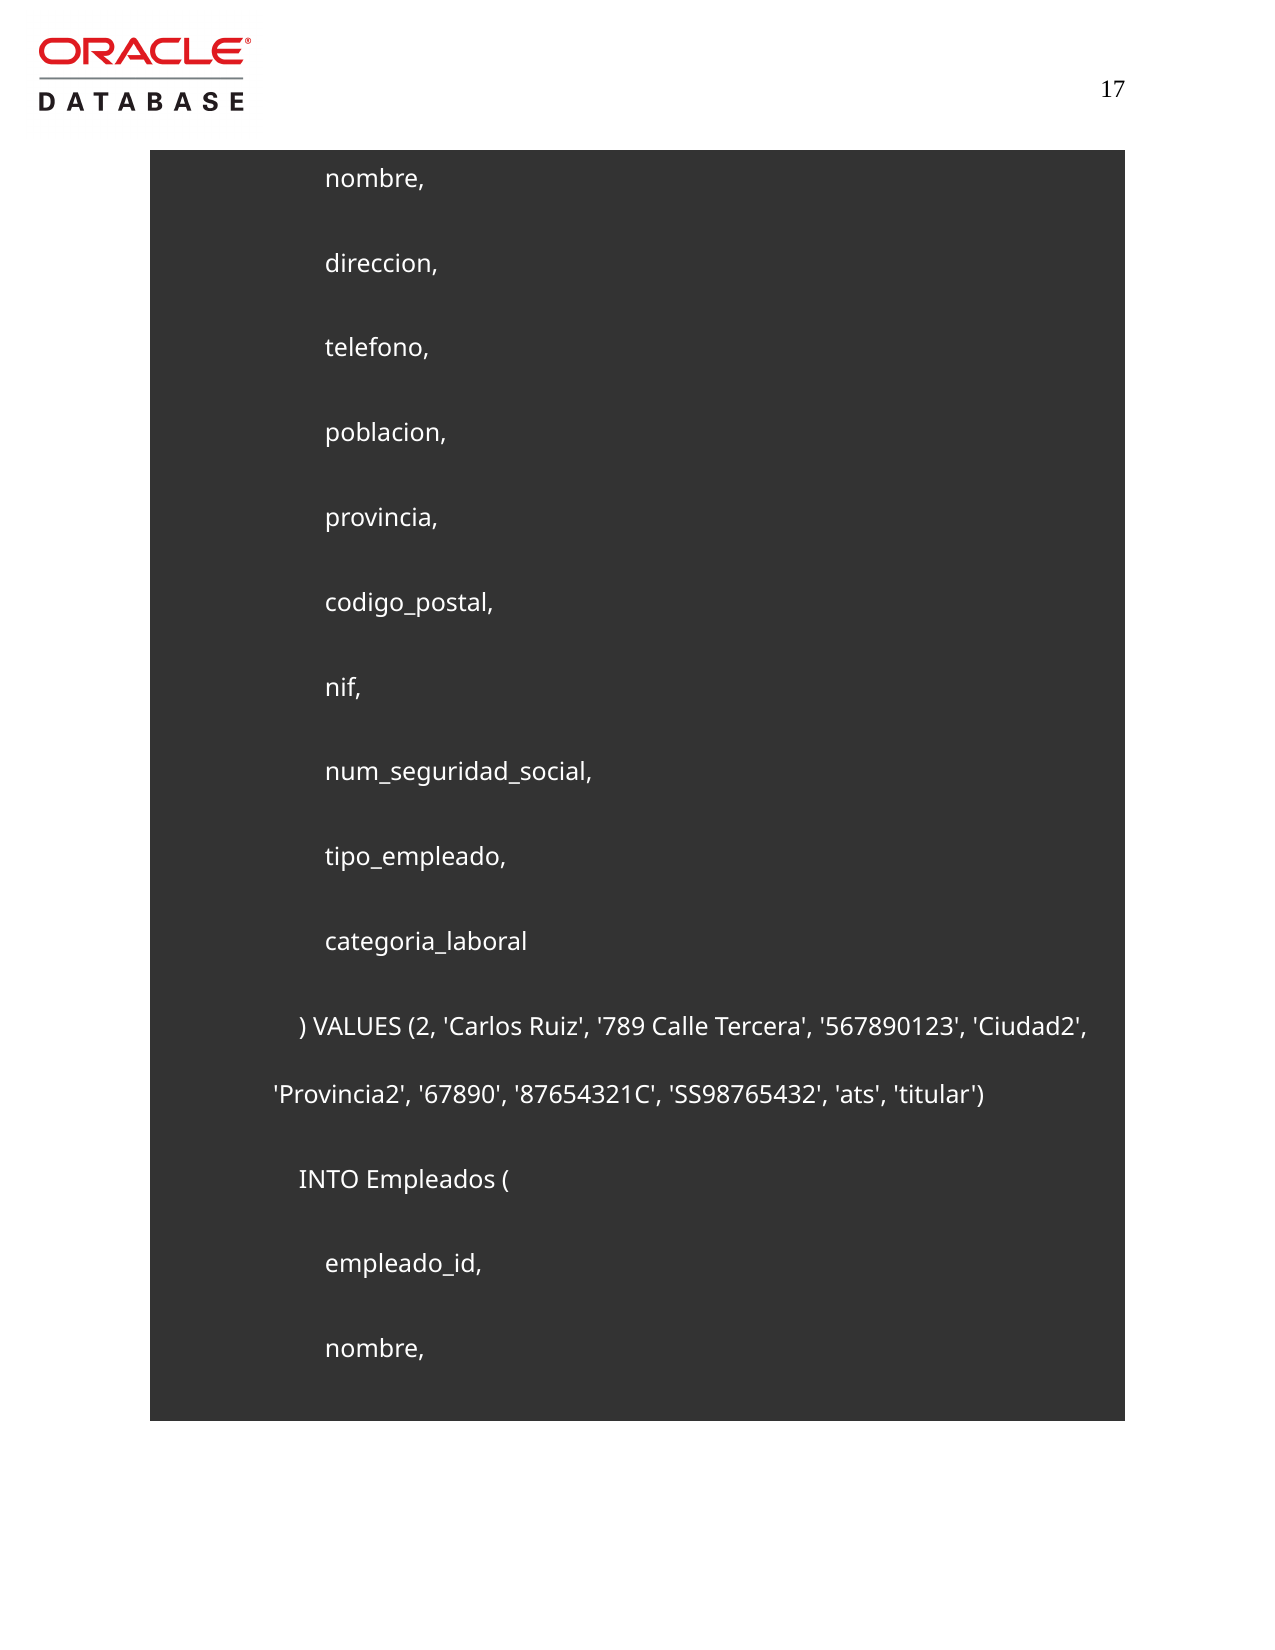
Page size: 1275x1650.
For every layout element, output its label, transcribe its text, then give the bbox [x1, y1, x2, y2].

picture [26, 10, 264, 139]
